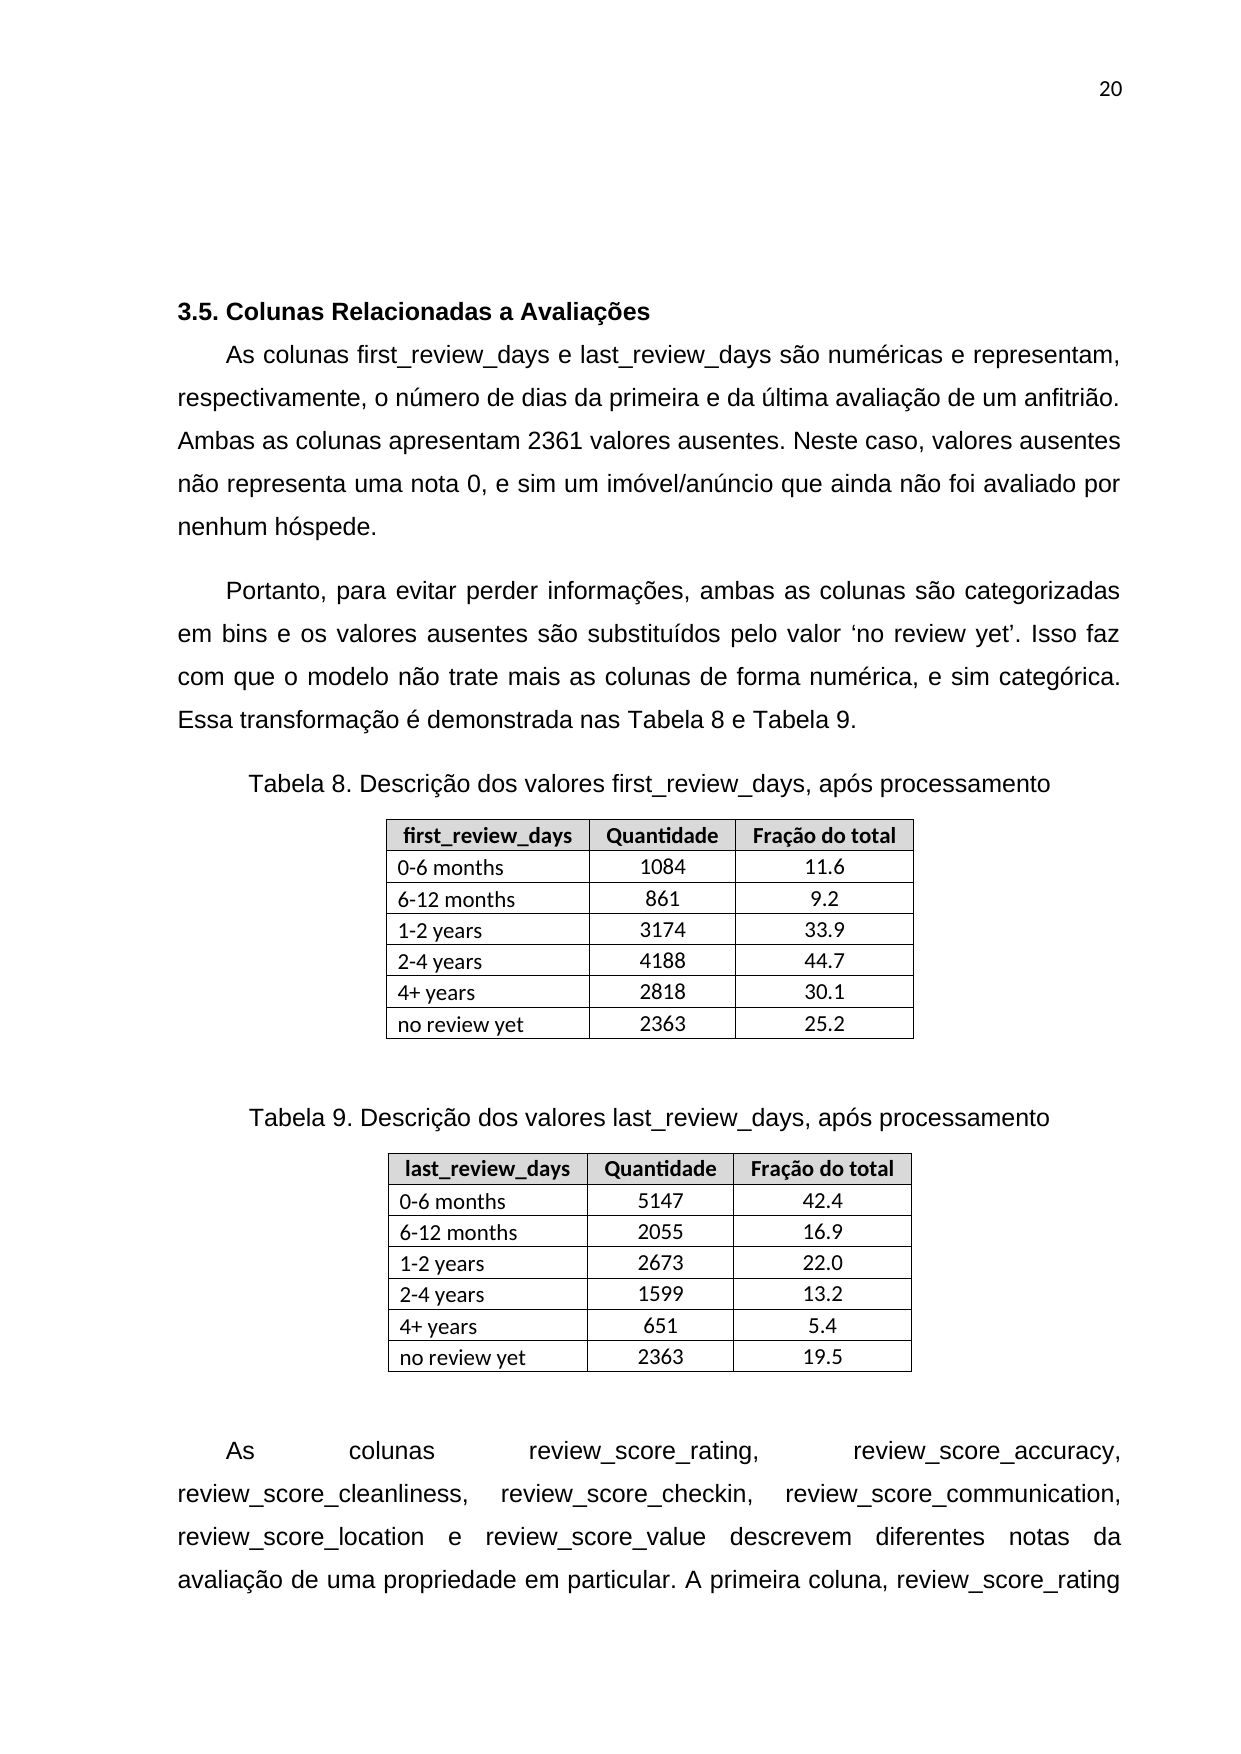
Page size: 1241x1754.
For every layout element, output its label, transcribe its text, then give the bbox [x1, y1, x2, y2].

table_cell 2363 [590, 1008, 735, 1038]
table_cell 2-4 years [389, 1279, 587, 1309]
table_cell 42.4 [734, 1185, 911, 1215]
table_cell 19.5 [734, 1341, 911, 1371]
table_cell 861 [590, 883, 735, 913]
text Tabela 8. Descrição dos valores first_review_days, após processamento [177, 769, 1122, 798]
table_cell 6-12 months [387, 883, 589, 913]
table_cell 1-2 years [387, 914, 589, 944]
table_header Quantidade [590, 820, 735, 850]
table_cell 25.2 [736, 1008, 913, 1038]
text Tabela 9. Descrição dos valores last_review_days, após processamento [177, 1103, 1122, 1132]
table_cell 2363 [588, 1341, 733, 1371]
table_cell 6-12 months [389, 1216, 587, 1246]
table_header Fração do total [736, 820, 913, 850]
text As colunas first_review_days e last_review_days são numéricas e representam, respectivamente, o número de dias da primeira e da última avaliação de um anfitrião. Ambas as colunas apresentam 2361 valores ausentes. Neste caso, valores ausentes não representa uma nota 0, e sim um imóvel/anúncio que ainda não foi avaliado por nenhum hóspede. [177, 340, 1122, 541]
table_cell 9.2 [736, 883, 913, 913]
table_cell 1084 [590, 851, 735, 882]
table_cell 1-2 years [389, 1247, 587, 1277]
table_cell 16.9 [734, 1216, 911, 1246]
table_cell 44.7 [736, 945, 913, 975]
table_header first_review_days [387, 820, 589, 850]
table_cell 13.2 [734, 1279, 911, 1309]
table_cell no review yet [389, 1341, 587, 1371]
table_cell 4+ years [387, 976, 589, 1007]
table_cell 3174 [590, 914, 735, 944]
table_cell 2818 [590, 976, 735, 1007]
subtitle Colunas Relacionadas a Avaliações [177, 297, 1122, 325]
table_cell 651 [588, 1310, 733, 1340]
table_cell 5.4 [734, 1310, 911, 1340]
table_header Fração do total [734, 1154, 911, 1184]
table_cell 2673 [588, 1247, 733, 1277]
table_cell 22.0 [734, 1247, 911, 1277]
table_cell 4+ years [389, 1310, 587, 1340]
table_cell 30.1 [736, 976, 913, 1007]
table_cell no review yet [387, 1008, 589, 1038]
table_cell 0-6 months [389, 1185, 587, 1215]
table_header Quantidade [588, 1154, 733, 1184]
table_cell 11.6 [736, 851, 913, 882]
table_cell 1599 [588, 1279, 733, 1309]
table_cell 5147 [588, 1185, 733, 1215]
text Portanto, para evitar perder informações, ambas as colunas são categorizadas em bins e os valores ausentes são substituídos pelo valor ‘no review yet’. Isso faz com que o modelo não trate mais as colunas de forma numérica, e sim categórica. Essa transformação é demonstrada nas Tabela 8 e Tabela 9. [177, 576, 1122, 734]
table_header last_review_days [389, 1154, 587, 1184]
table_cell 2055 [588, 1216, 733, 1246]
table_cell 2-4 years [387, 945, 589, 975]
table_cell 33.9 [736, 914, 913, 944]
table_cell 4188 [590, 945, 735, 975]
table_cell 0-6 months [387, 851, 589, 882]
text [177, 1436, 1122, 1594]
